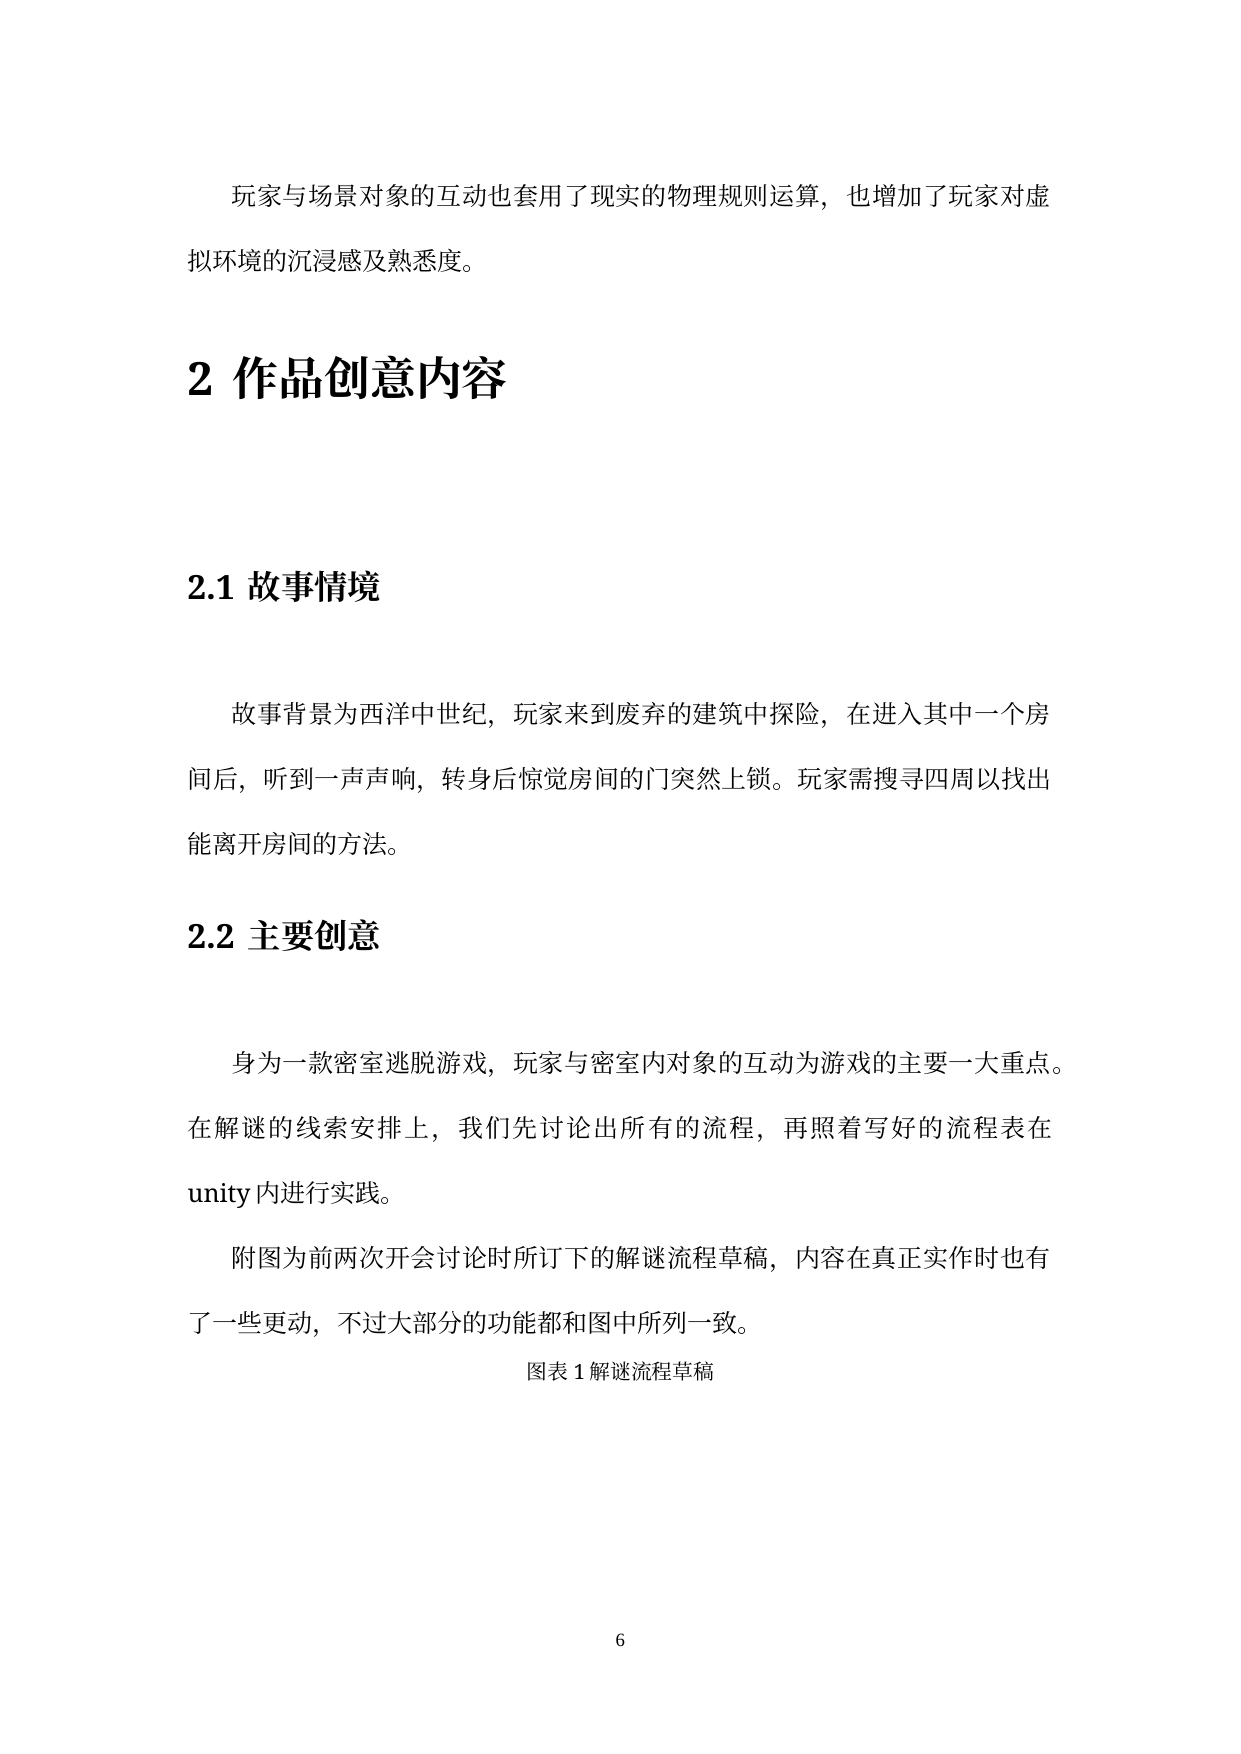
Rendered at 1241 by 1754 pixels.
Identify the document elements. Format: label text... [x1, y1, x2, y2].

text 图表 1解谜流程草稿 [187, 1354, 1053, 1387]
text 身为一款密室逃脱游戏，玩家与密室内对象的互动为游戏的主要一大重点。在解谜的线索安排上，我们先讨论出所有的流程，再照着写好的流程表在unity内进行实践。 [187, 1029, 1053, 1224]
subtitle 作品创意内容 [187, 327, 1053, 425]
subtitle 主要创意 [187, 902, 1053, 967]
subtitle 故事情境 [187, 553, 1053, 618]
text 故事背景为西洋中世纪，玩家来到废弃的建筑中探险，在进入其中一个房间后，听到一声声响，转身后惊觉房间的门突然上锁。玩家需搜寻四周以找出能离开房间的方法。 [187, 680, 1053, 875]
text 玩家与场景对象的互动也套用了现实的物理规则运算，也增加了玩家对虚拟环境的沉浸感及熟悉度。 [187, 162, 1053, 292]
text 附图为前两次开会讨论时所订下的解谜流程草稿，内容在真正实作时也有了一些更动，不过大部分的功能都和图中所列一致。 [187, 1224, 1053, 1354]
